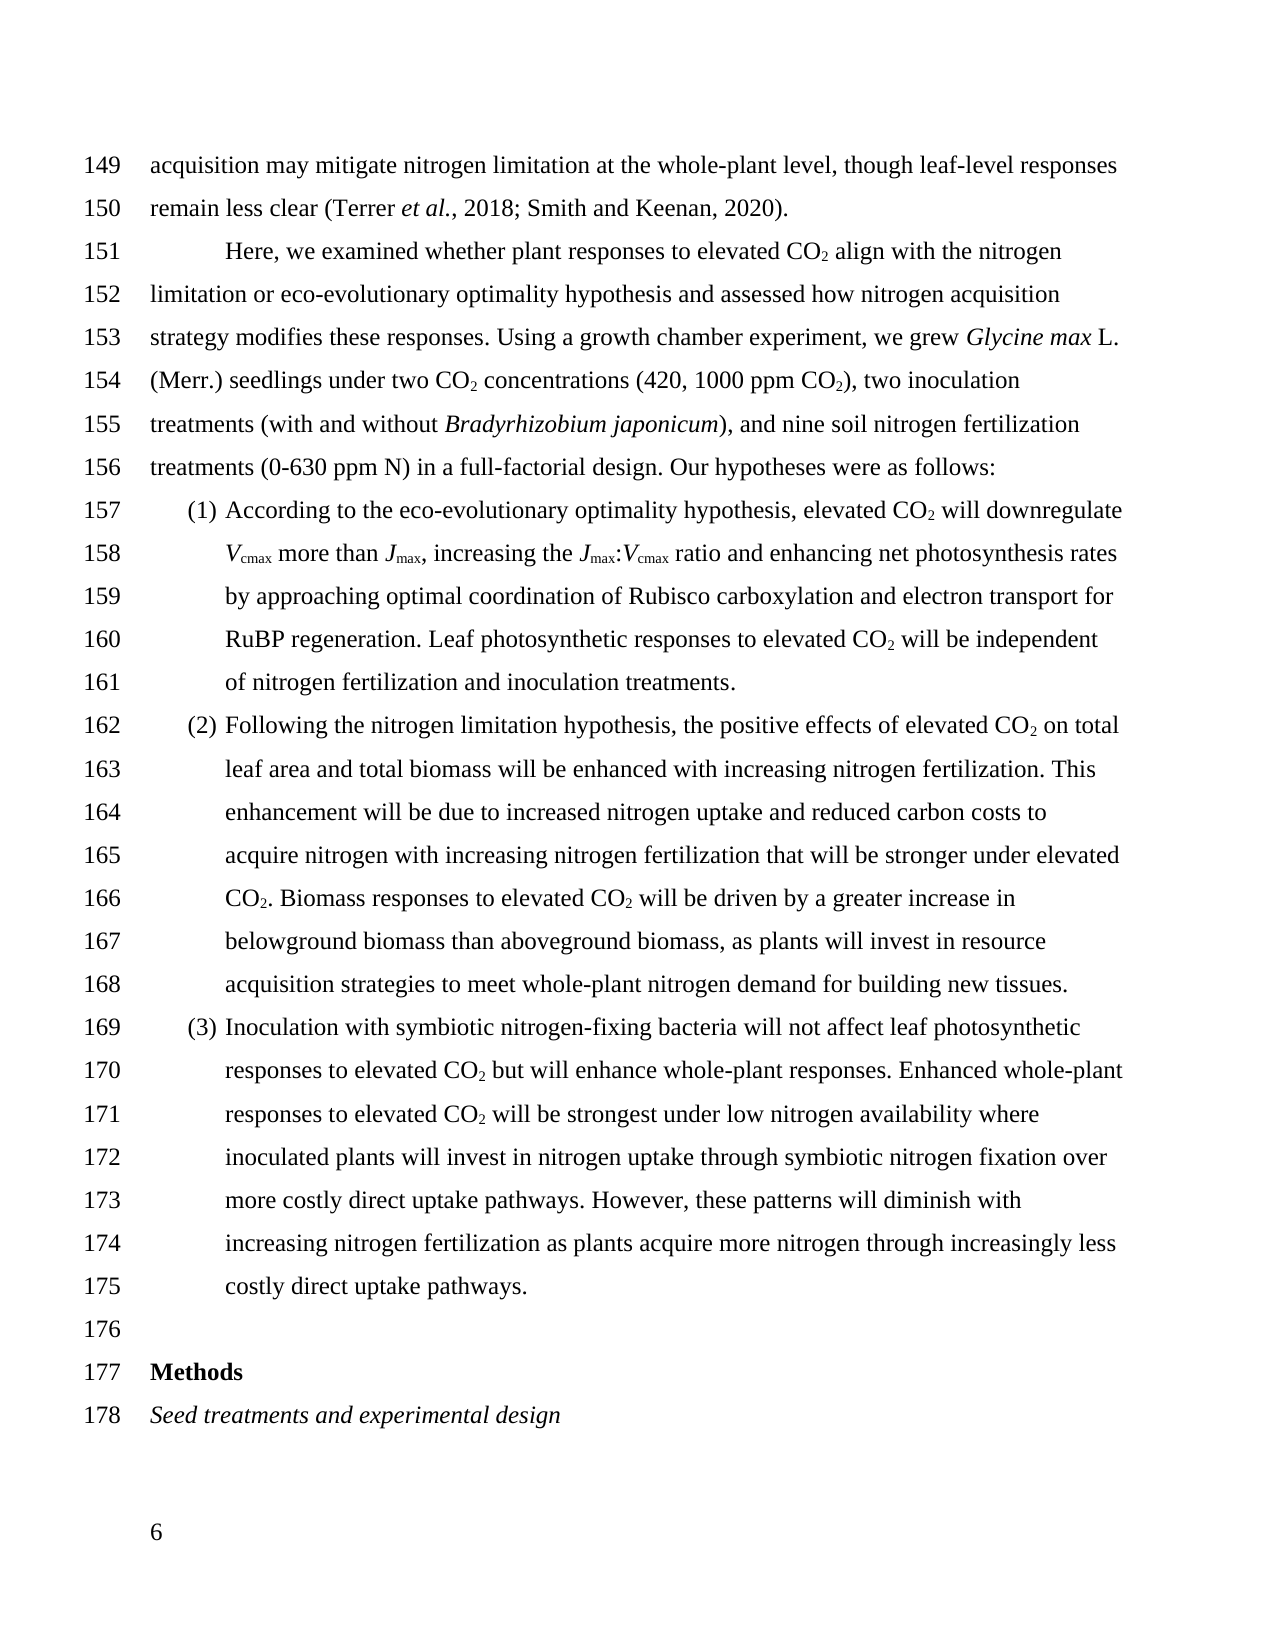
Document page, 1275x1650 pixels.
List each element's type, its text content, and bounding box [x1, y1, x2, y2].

list Inoculation with symbiotic nitrogen-fixing bacteria will not affect leaf photosynthetic responses to elevated CO2 but will enhance whole-plant responses. Enhanced whole-plant responses to elevated CO2 will be strongest under low nitrogen availability where inoculated plants will invest in nitrogen uptake through symbiotic nitrogen fixation over more costly direct uptake pathways. However, these patterns will diminish with increasing nitrogen fertilization as plants acquire more nitrogen through increasingly less costly direct uptake pathways. [187, 1012, 1125, 1300]
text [150, 150, 1125, 222]
list Following the nitrogen limitation hypothesis, the positive effects of elevated CO2 on total leaf area and total biomass will be enhanced with increasing nitrogen fertilization. This enhancement will be due to increased nitrogen uptake and reduced carbon costs to acquire nitrogen with increasing nitrogen fertilization that will be stronger under elevated CO2. Biomass responses to elevated CO2 will be driven by a greater increase in belowground biomass than aboveground biomass, as plants will invest in resource acquisition strategies to meet whole-plant nitrogen demand for building new tissues. [187, 711, 1125, 998]
text Methods [150, 1357, 1125, 1386]
text Seed treatments and experimental design [150, 1401, 1125, 1429]
list According to the eco-evolutionary optimality hypothesis, elevated CO2 will downregulate Vcmax more than Jmax, increasing the Jmax:Vcmax ratio and enhancing net photosynthesis rates by approaching optimal coordination of Rubisco carboxylation and electron transport for RuBP regeneration. Leaf photosynthetic responses to elevated CO2 will be independent of nitrogen fertilization and inoculation treatments. [187, 495, 1125, 696]
text Here, we examined whether plant responses to elevated CO2 align with the nitrogen limitation or eco-evolutionary optimality hypothesis and assessed how nitrogen acquisition strategy modifies these responses. Using a growth chamber experiment, we grew Glycine max L. (Merr.) seedlings under two CO2 concentrations (420, 1000 ppm CO2), two inoculation treatments (with and without Bradyrhizobium japonicum), and nine soil nitrogen fertilization treatments (0-630 ppm N) in a full-factorial design. Our hypotheses were as follows: [150, 236, 1125, 481]
